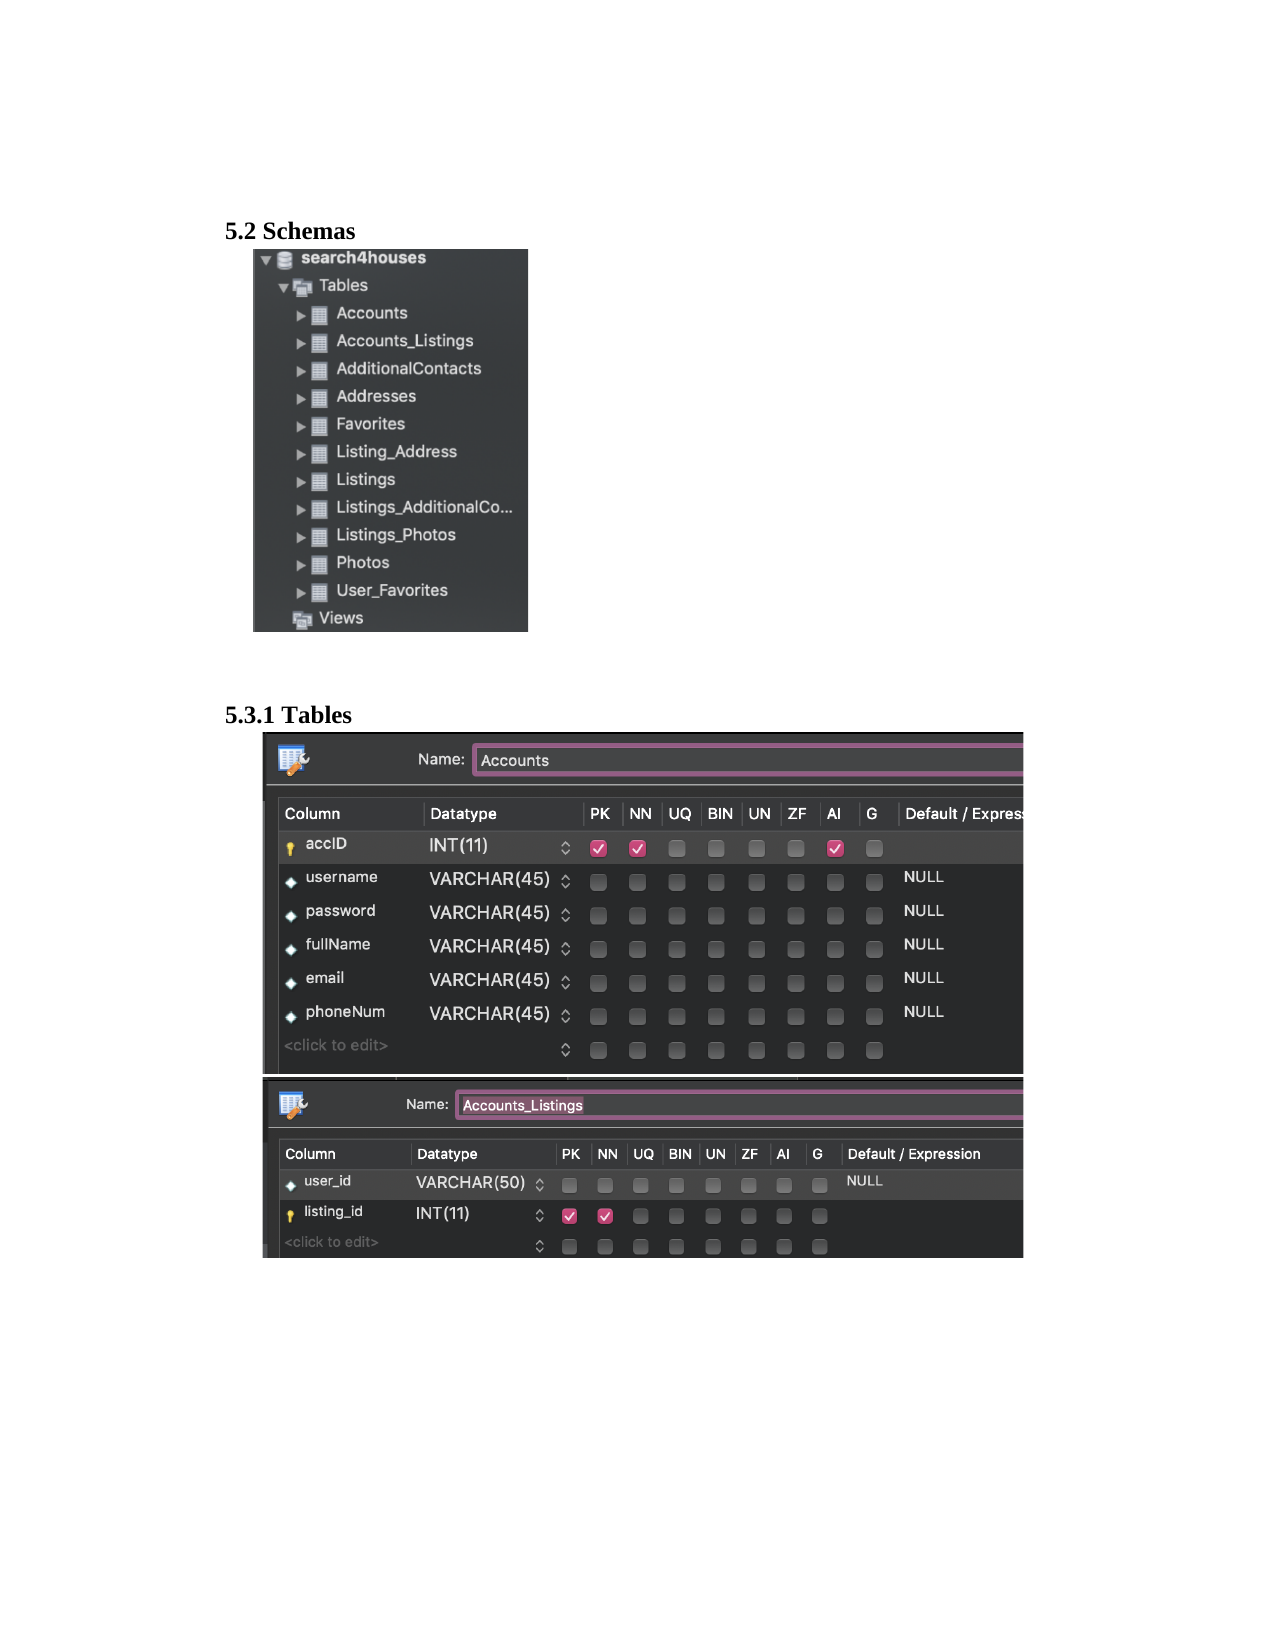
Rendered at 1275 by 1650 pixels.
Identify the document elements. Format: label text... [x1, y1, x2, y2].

picture [262, 732, 1024, 1074]
list 5.3.1 Tables [225, 700, 1125, 729]
picture [262, 1077, 1024, 1258]
list Schemas [225, 216, 1125, 244]
picture [253, 249, 529, 632]
